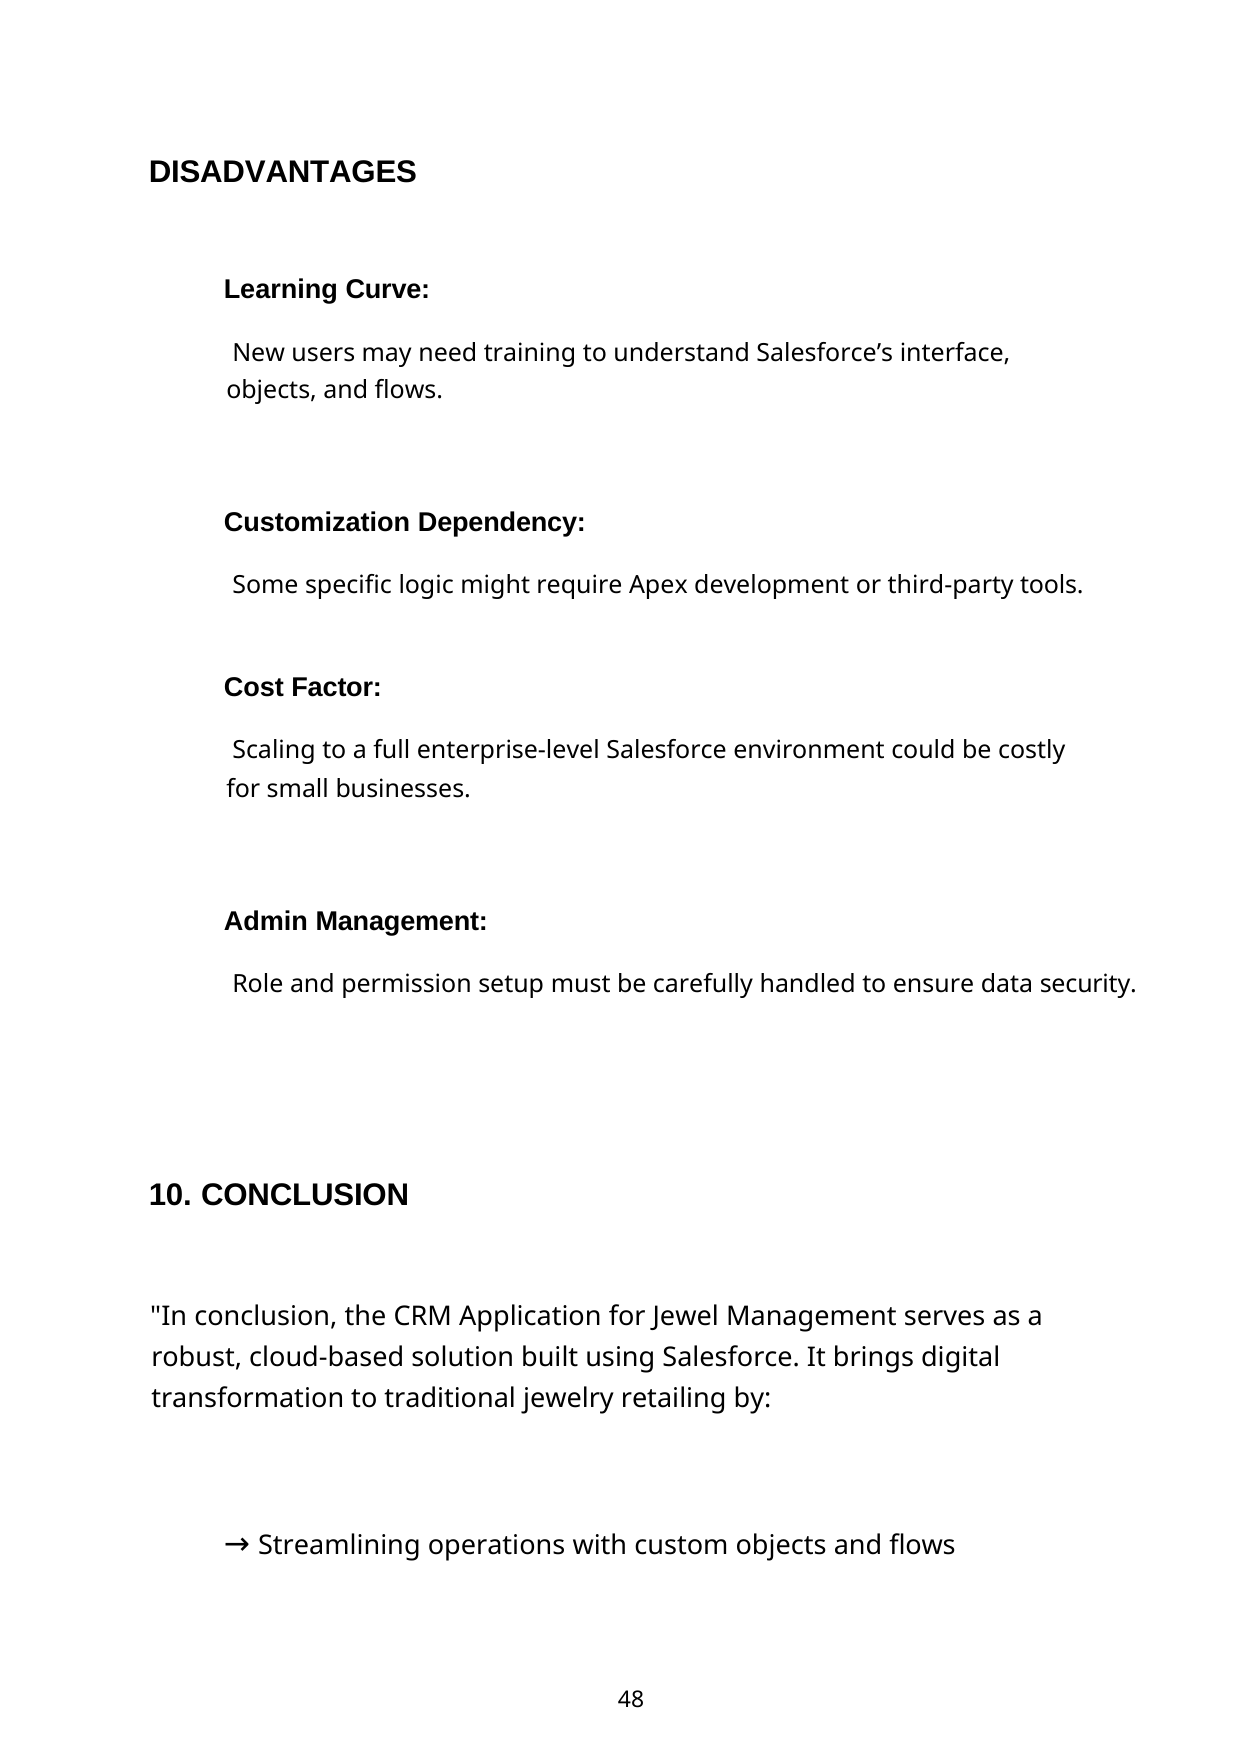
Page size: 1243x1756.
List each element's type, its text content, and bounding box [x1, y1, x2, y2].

text "In conclusion, the CRM Application for Jewel Management serves as a robust, cloud-based solution built using Salesforce. It brings digital transformation to traditional jewelry retailing by: [150, 1296, 1081, 1416]
subtitle CONCLUSION [148, 1176, 1243, 1212]
text Some specific logic might require Apex development or third-party tools. [232, 567, 1243, 601]
text New users may need training to understand Salesforce’s interface, objects, and flows. [226, 334, 1091, 406]
subtitle Customization Dependency: [223, 506, 1243, 537]
text Scaling to a full enterprise-level Salesforce environment could be costly for small businesses. [226, 732, 1091, 804]
text → Streamlining operations with custom objects and flows [223, 1521, 1243, 1563]
subtitle Cost Factor: [223, 671, 1243, 702]
text Role and permission setup must be carefully handled to ensure data security. [232, 966, 1243, 999]
subtitle Admin Management: [223, 904, 1243, 936]
subtitle DISADVANTAGES [148, 153, 1243, 189]
subtitle Learning Curve: [223, 273, 1243, 304]
